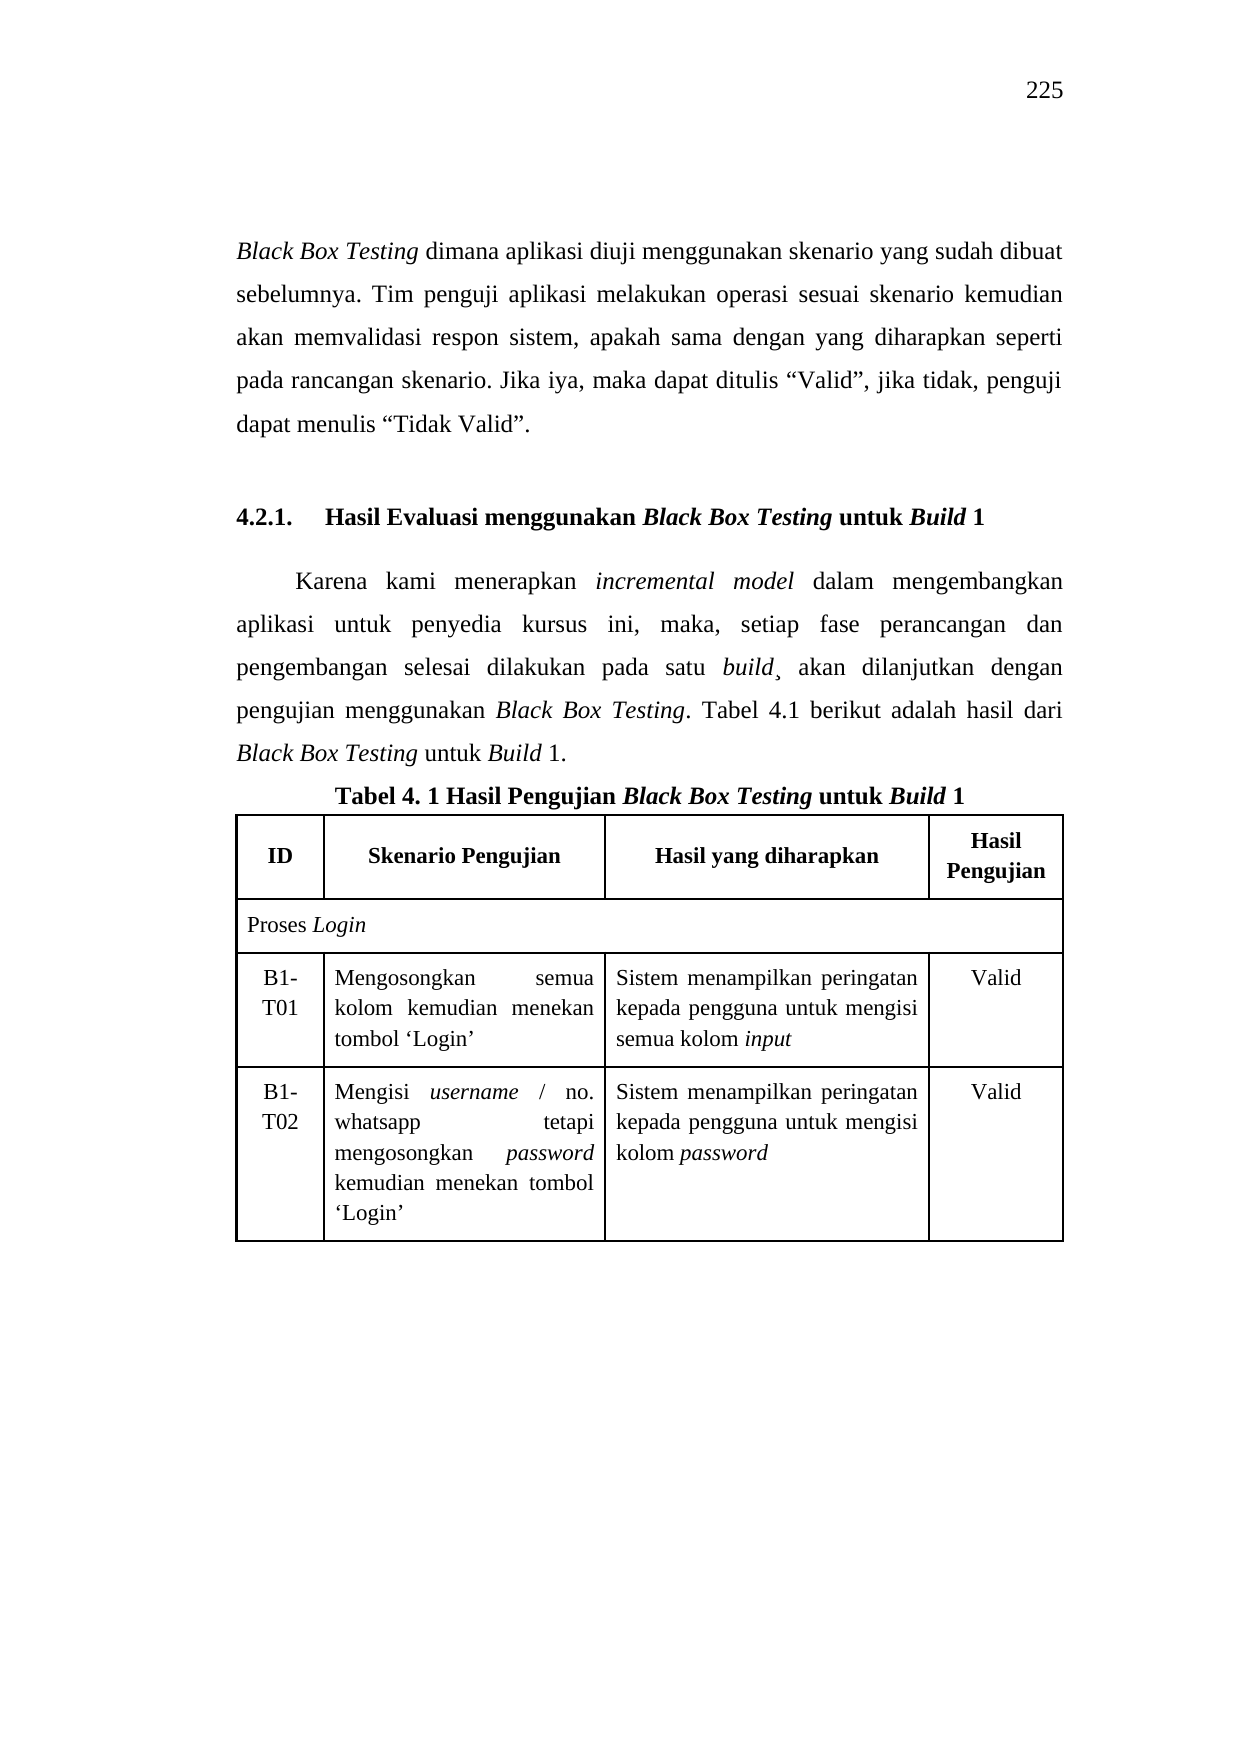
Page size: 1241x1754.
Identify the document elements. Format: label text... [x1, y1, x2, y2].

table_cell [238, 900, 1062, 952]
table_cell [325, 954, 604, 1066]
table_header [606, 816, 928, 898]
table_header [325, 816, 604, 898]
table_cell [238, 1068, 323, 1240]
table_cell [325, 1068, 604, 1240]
subtitle Hasil Evaluasi menggunakan Black Box Testing untuk Build 1 [236, 502, 1063, 531]
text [236, 236, 1063, 437]
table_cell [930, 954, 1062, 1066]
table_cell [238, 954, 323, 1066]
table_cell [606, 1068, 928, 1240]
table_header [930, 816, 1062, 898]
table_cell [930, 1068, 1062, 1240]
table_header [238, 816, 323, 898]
text Tabel 4. 1 Hasil Pengujian Black Box Testing untuk Build 1 [236, 781, 1063, 810]
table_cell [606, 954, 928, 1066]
text Karena kami menerapkan incremental model dalam mengembangkan aplikasi untuk penyedia kursus ini, maka, setiap fase perancangan dan pengembangan selesai dilakukan pada satu build¸ akan dilanjutkan dengan pengujian menggunakan Black Box Testing. Tabel 4.1 berikut adalah hasil dari Black Box Testing untuk Build 1. [236, 566, 1063, 767]
